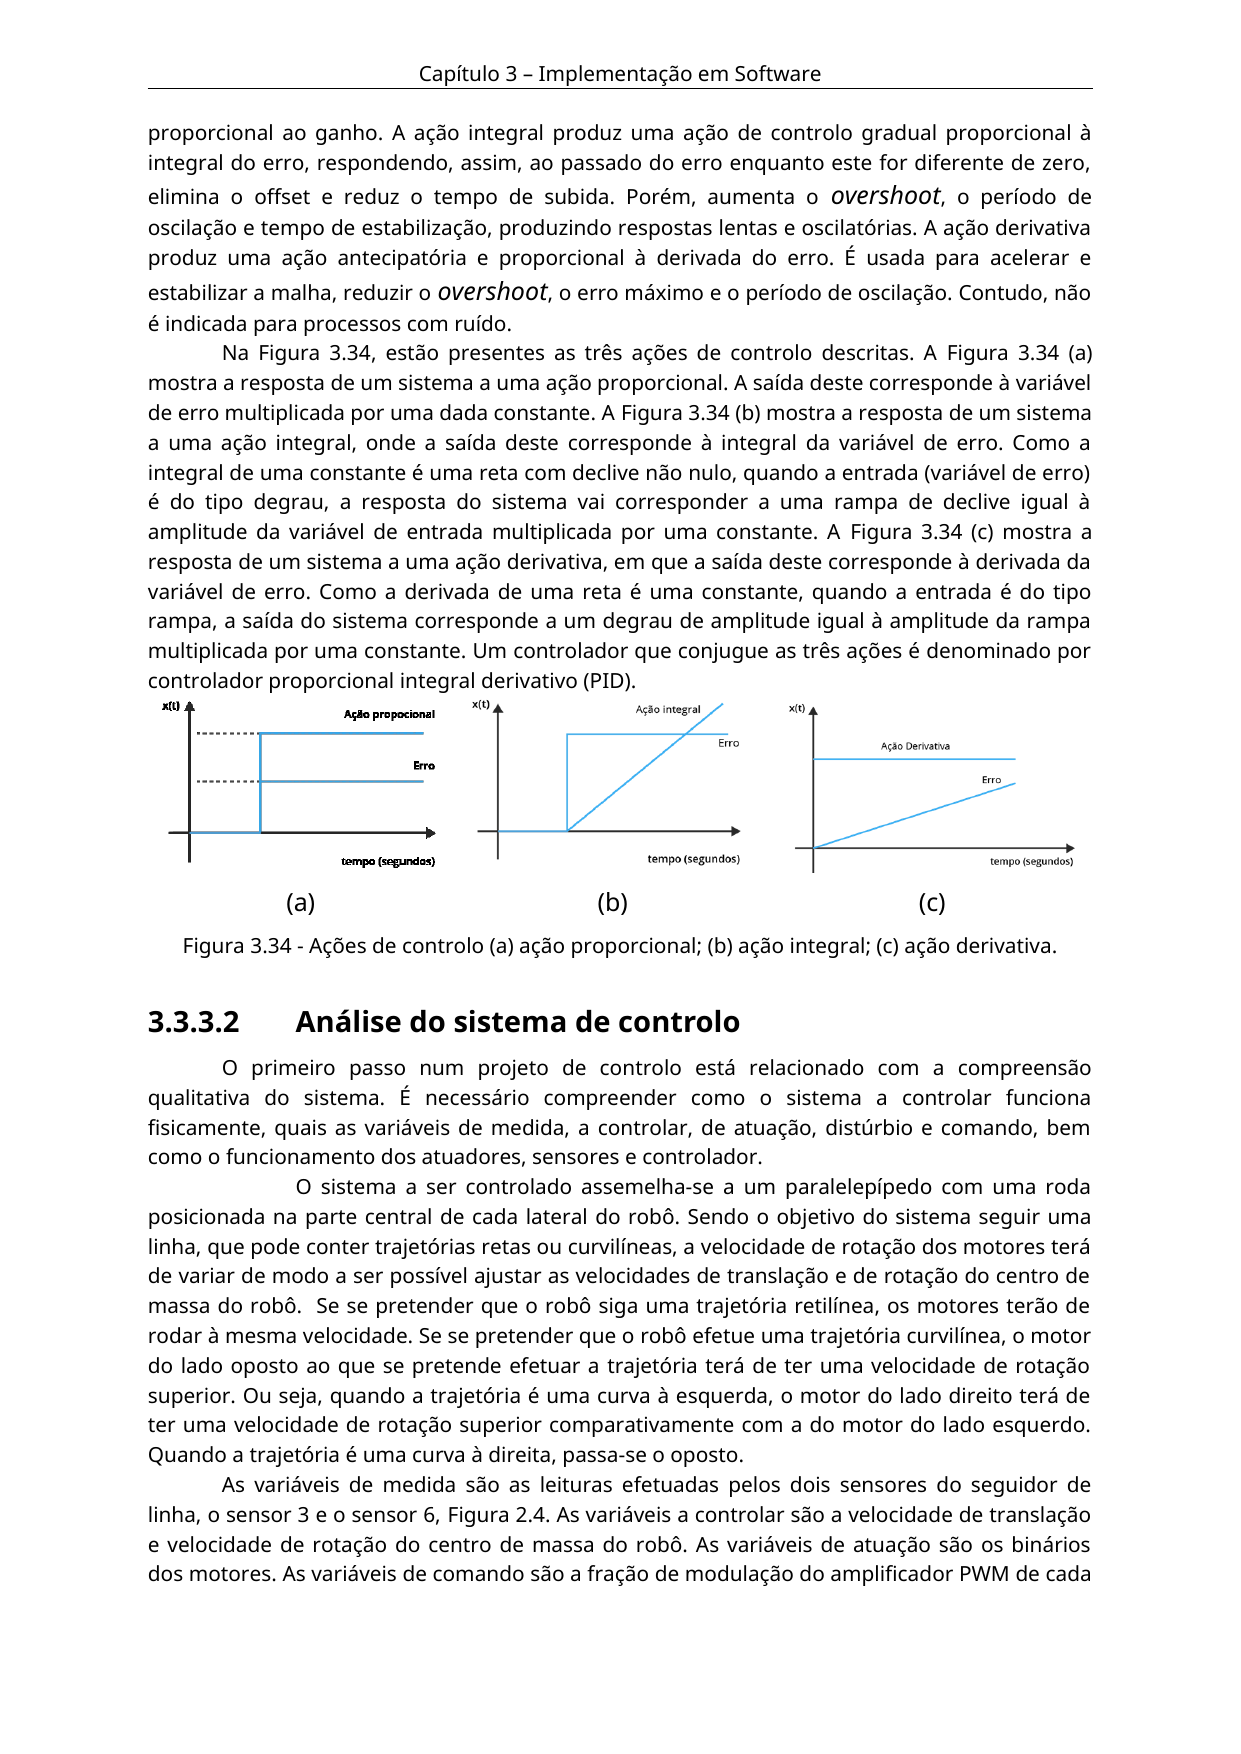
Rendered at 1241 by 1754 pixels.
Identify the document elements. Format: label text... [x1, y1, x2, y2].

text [148, 1470, 1092, 1588]
subtitle Análise do sistema de controlo [148, 1001, 1092, 1041]
table_cell (b) [453, 885, 773, 931]
text O primeiro passo num projeto de controlo está relacionado com a compreensão qualitativa do sistema. É necessário compreender como o sistema a controlar funciona fisicamente, quais as variáveis de medida, a controlar, de atuação, distúrbio e comando, bem como o funcionamento dos atuadores, sensores e controlador. [148, 1053, 1092, 1171]
table_header [453, 696, 773, 885]
picture [783, 696, 1081, 873]
table_header [149, 696, 452, 885]
table_cell (a) [149, 885, 452, 931]
picture [463, 696, 762, 872]
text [148, 118, 1092, 337]
table_cell (c) [773, 885, 1091, 931]
picture [160, 697, 441, 871]
table_header [773, 696, 1091, 885]
text O sistema a ser controlado assemelha-se a um paralelepípedo com uma roda posicionada na parte central de cada lateral do robô. Sendo o objetivo do sistema seguir uma linha, que pode conter trajetórias retas ou curvilíneas, a velocidade de rotação dos motores terá de variar de modo a ser possível ajustar as velocidades de translação e de rotação do centro de massa do robô. Se se pretender que o robô siga uma trajetória retilínea, os motores terão de rodar à mesma velocidade. Se se pretender que o robô efetue uma trajetória curvilínea, o motor do lado oposto ao que se pretende efetuar a trajetória terá de ter uma velocidade de rotação superior. Ou seja, quando a trajetória é uma curva à esquerda, o motor do lado direito terá de ter uma velocidade de rotação superior comparativamente com a do motor do lado esquerdo. Quando a trajetória é uma curva à direita, passa-se o oposto. [148, 1172, 1092, 1469]
